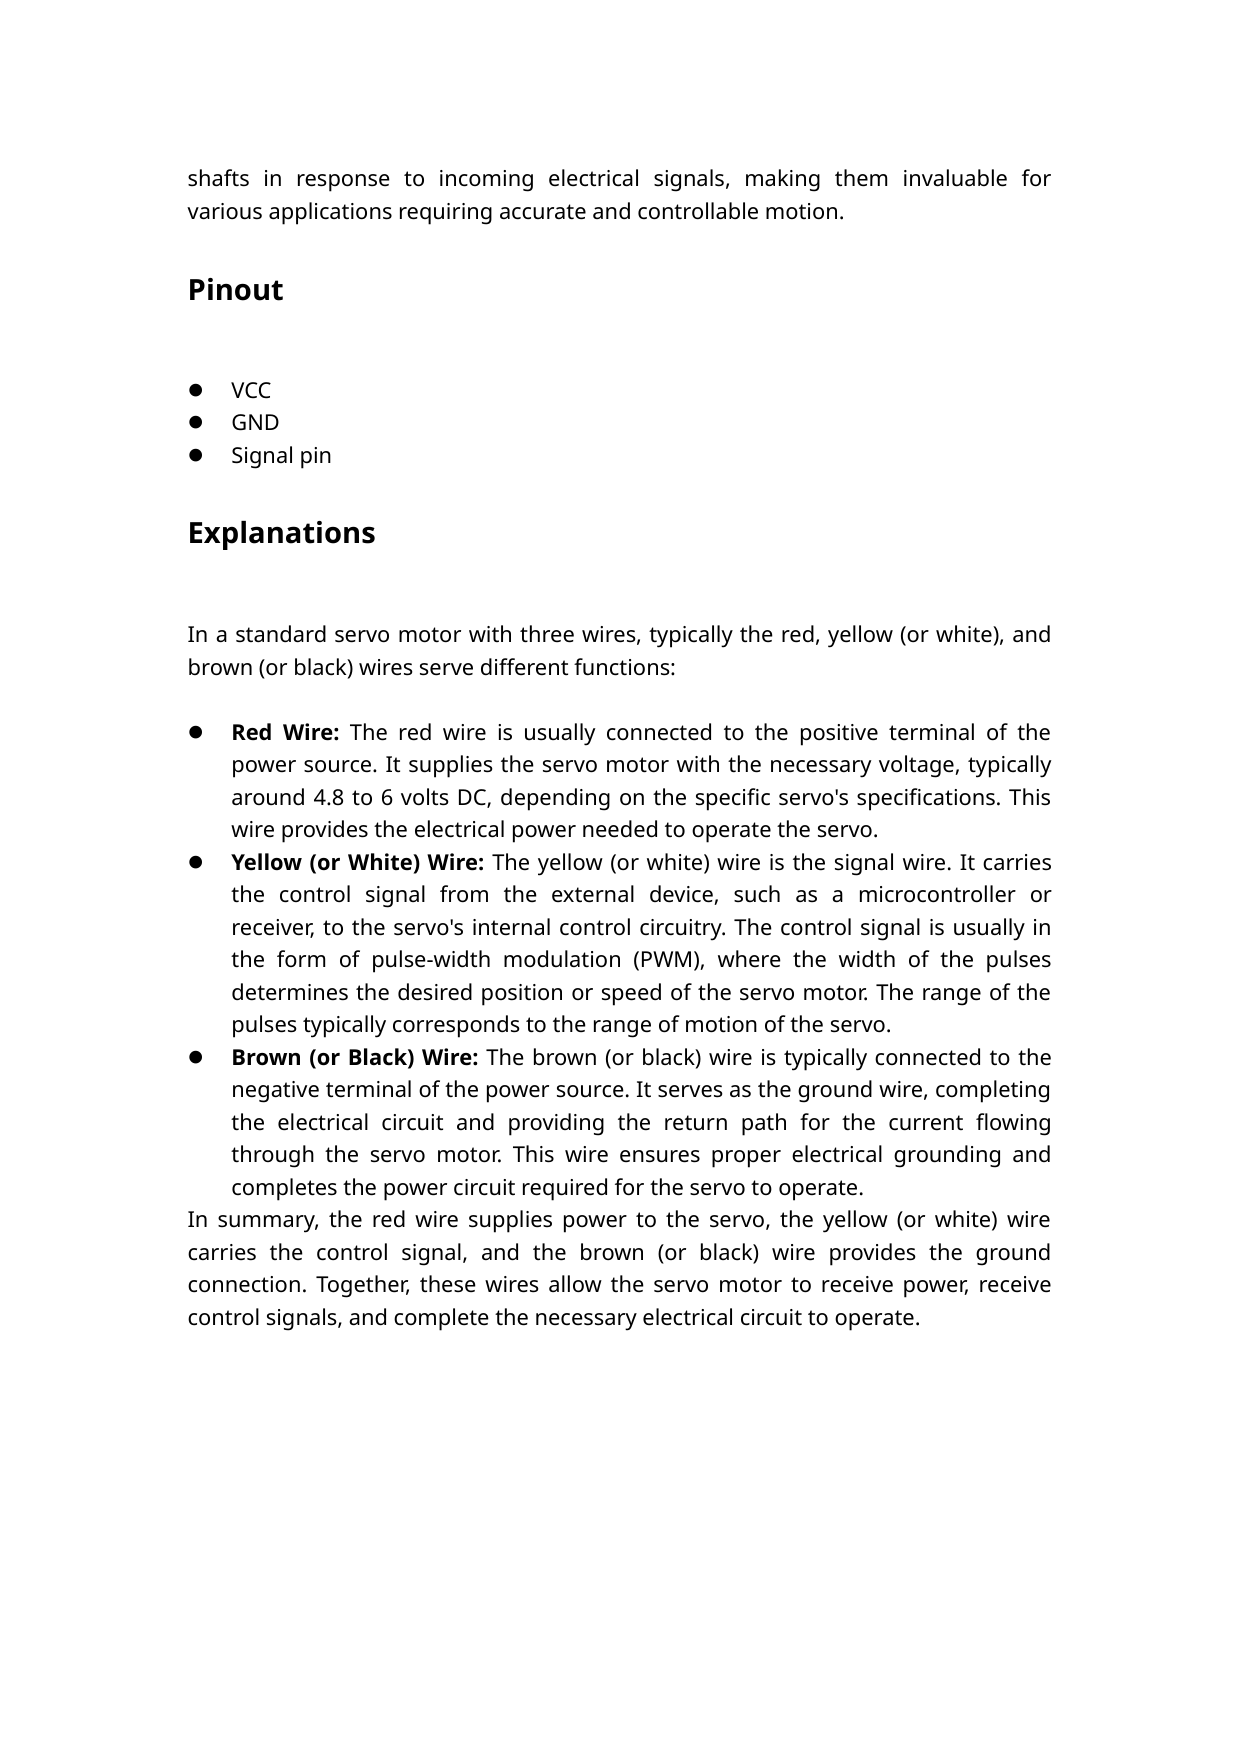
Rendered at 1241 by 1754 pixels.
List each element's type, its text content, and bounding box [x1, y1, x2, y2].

text In summary, the red wire supplies power to the servo, the yellow (or white) wire carries the control signal, and the brown (or black) wire provides the ground connection. Together, these wires allow the servo motor to receive power, receive control signals, and complete the necessary electrical circuit to operate. [187, 1203, 1053, 1333]
list Yellow (or White) Wire: The yellow (or white) wire is the signal wire. It carries the control signal from the external device, such as a microcontroller or receiver, to the servo's internal control circuitry. The control signal is usually in the form of pulse-width modulation (PWM), where the width of the pulses determines the desired position or speed of the servo motor. The range of the pulses typically corresponds to the range of motion of the servo. [187, 845, 1053, 1040]
list GND [187, 406, 1053, 438]
list Red Wire: The red wire is usually connected to the positive terminal of the power source. It supplies the servo motor with the necessary voltage, typically around 4.8 to 6 volts DC, depending on the specific servo's specifications. This wire provides the electrical power needed to operate the servo. [187, 715, 1053, 845]
list VCC [187, 373, 1053, 406]
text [187, 162, 1053, 227]
subtitle Pinout [187, 256, 1053, 321]
text In a standard servo motor with three wires, typically the red, yellow (or white), and brown (or black) wires serve different functions: [187, 618, 1053, 683]
subtitle Explanations [187, 500, 1053, 565]
list Signal pin [187, 438, 1053, 471]
list Brown (or Black) Wire: The brown (or black) wire is typically connected to the negative terminal of the power source. It serves as the ground wire, completing the electrical circuit and providing the return path for the current flowing through the servo motor. This wire ensures proper electrical grounding and completes the power circuit required for the servo to operate. [187, 1040, 1053, 1203]
